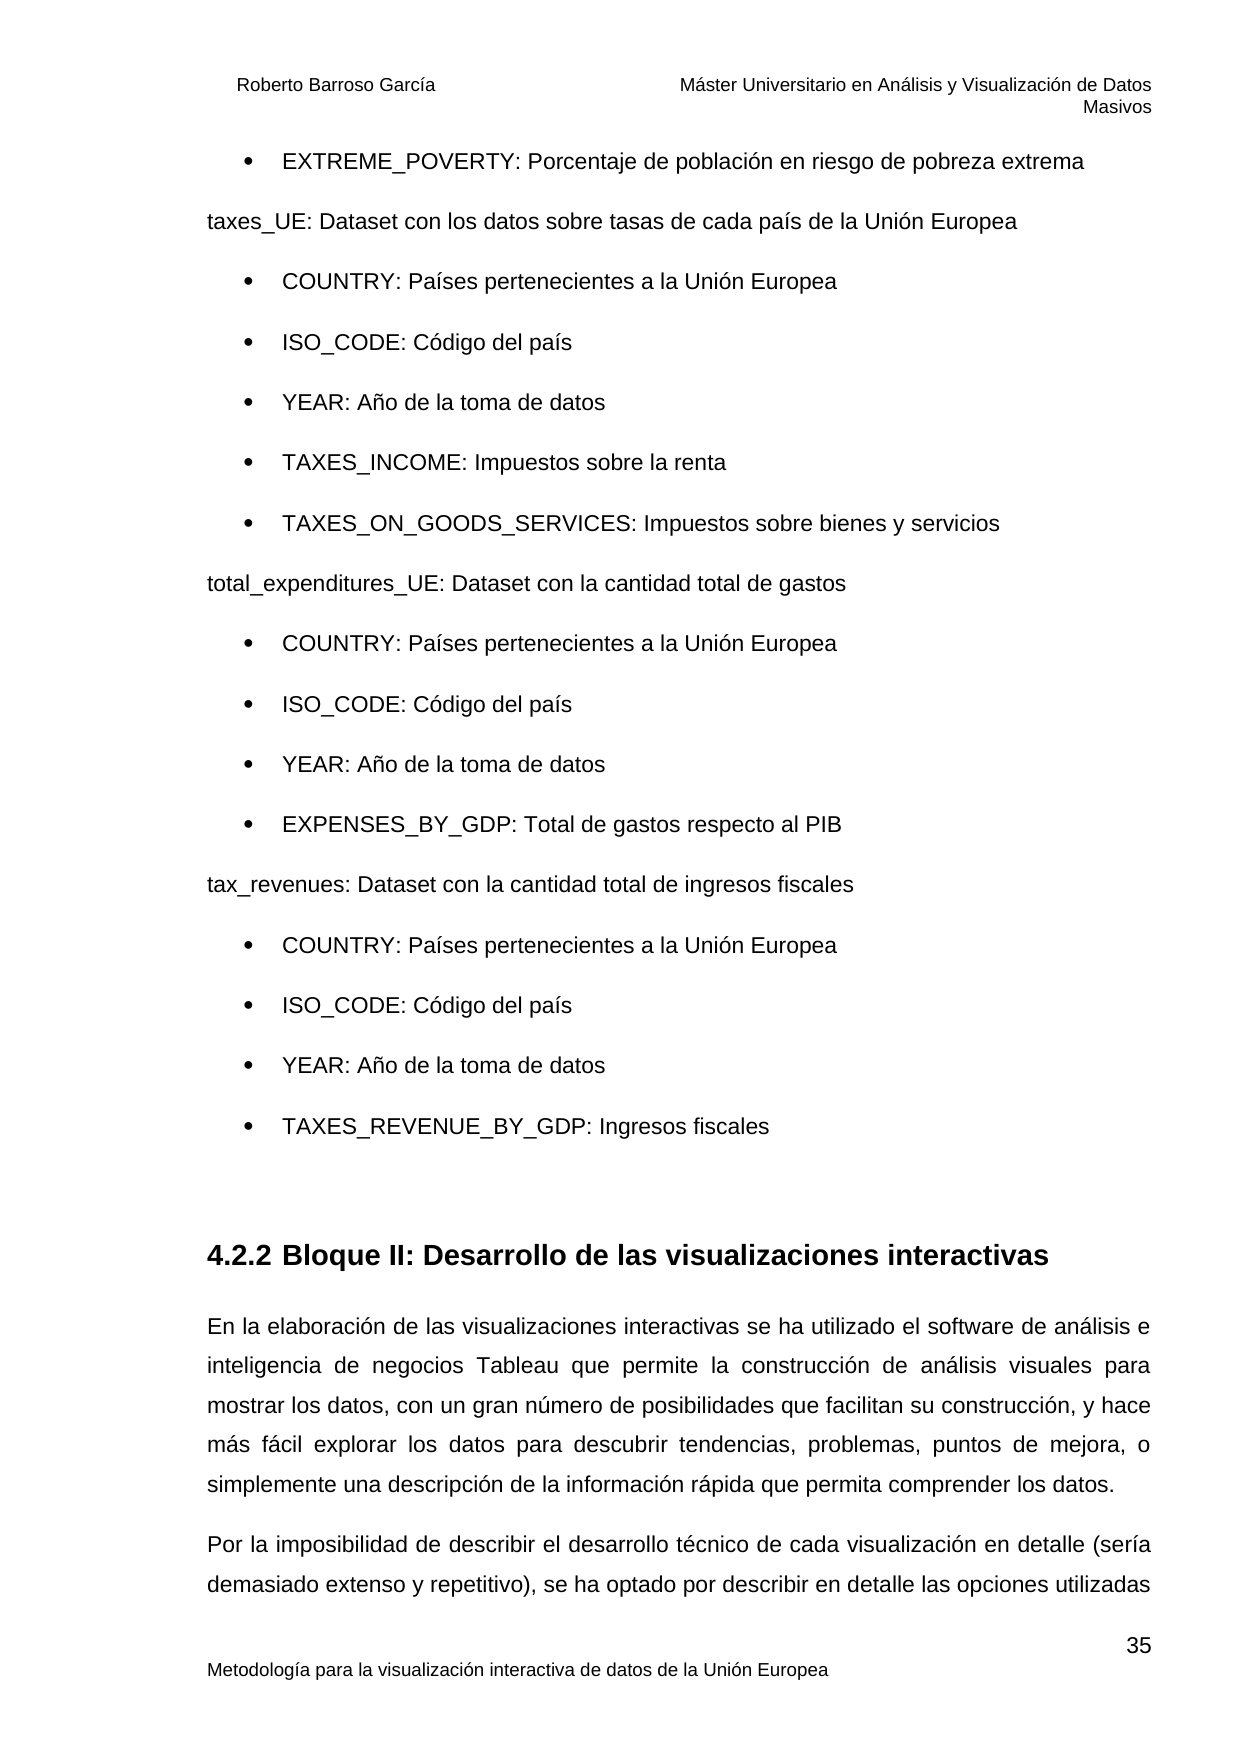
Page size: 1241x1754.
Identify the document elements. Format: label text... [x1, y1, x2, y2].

list YEAR: Año de la toma de datos [244, 751, 1152, 777]
list YEAR: Año de la toma de datos [244, 1052, 1152, 1079]
text taxes_UE: Dataset con los datos sobre tasas de cada país de la Unión Europea [207, 208, 1152, 234]
subtitle Bloque II: Desarrollo de las visualizaciones interactivas [207, 1237, 1152, 1271]
list ISO_CODE: Código del país [244, 691, 1152, 717]
list COUNTRY: Países pertenecientes a la Unión Europea [244, 932, 1152, 958]
text En la elaboración de las visualizaciones interactivas se ha utilizado el software de análisis e inteligencia de negocios Tableau que permite la construcción de análisis visuales para mostrar los datos, con un gran número de posibilidades que facilitan su construcción, y hace más fácil explorar los datos para descubrir tendencias, problemas, puntos de mejora, o simplemente una descripción de la información rápida que permita comprender los datos. [207, 1313, 1152, 1497]
list COUNTRY: Países pertenecientes a la Unión Europea [244, 630, 1152, 657]
list EXTREME_POVERTY: Porcentaje de población en riesgo de pobreza extrema [244, 148, 1152, 174]
text total_expenditures_UE: Dataset con la cantidad total de gastos [207, 570, 1152, 596]
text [207, 1531, 1152, 1597]
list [244, 268, 1152, 295]
list ISO_CODE: Código del país [244, 329, 1152, 355]
list TAXES_ON_GOODS_SERVICES: Impuestos sobre bienes y servicios [244, 509, 1152, 536]
list TAXES_REVENUE_BY_GDP: Ingresos fiscales [244, 1113, 1152, 1139]
list EXPENSES_BY_GDP: Total de gastos respecto al PIB [244, 811, 1152, 837]
list ISO_CODE: Código del país [244, 992, 1152, 1018]
list TAXES_INCOME: Impuestos sobre la renta [244, 449, 1152, 476]
text tax_revenues: Dataset con la cantidad total de ingresos fiscales [207, 871, 1152, 898]
list YEAR: Año de la toma de datos [244, 389, 1152, 415]
